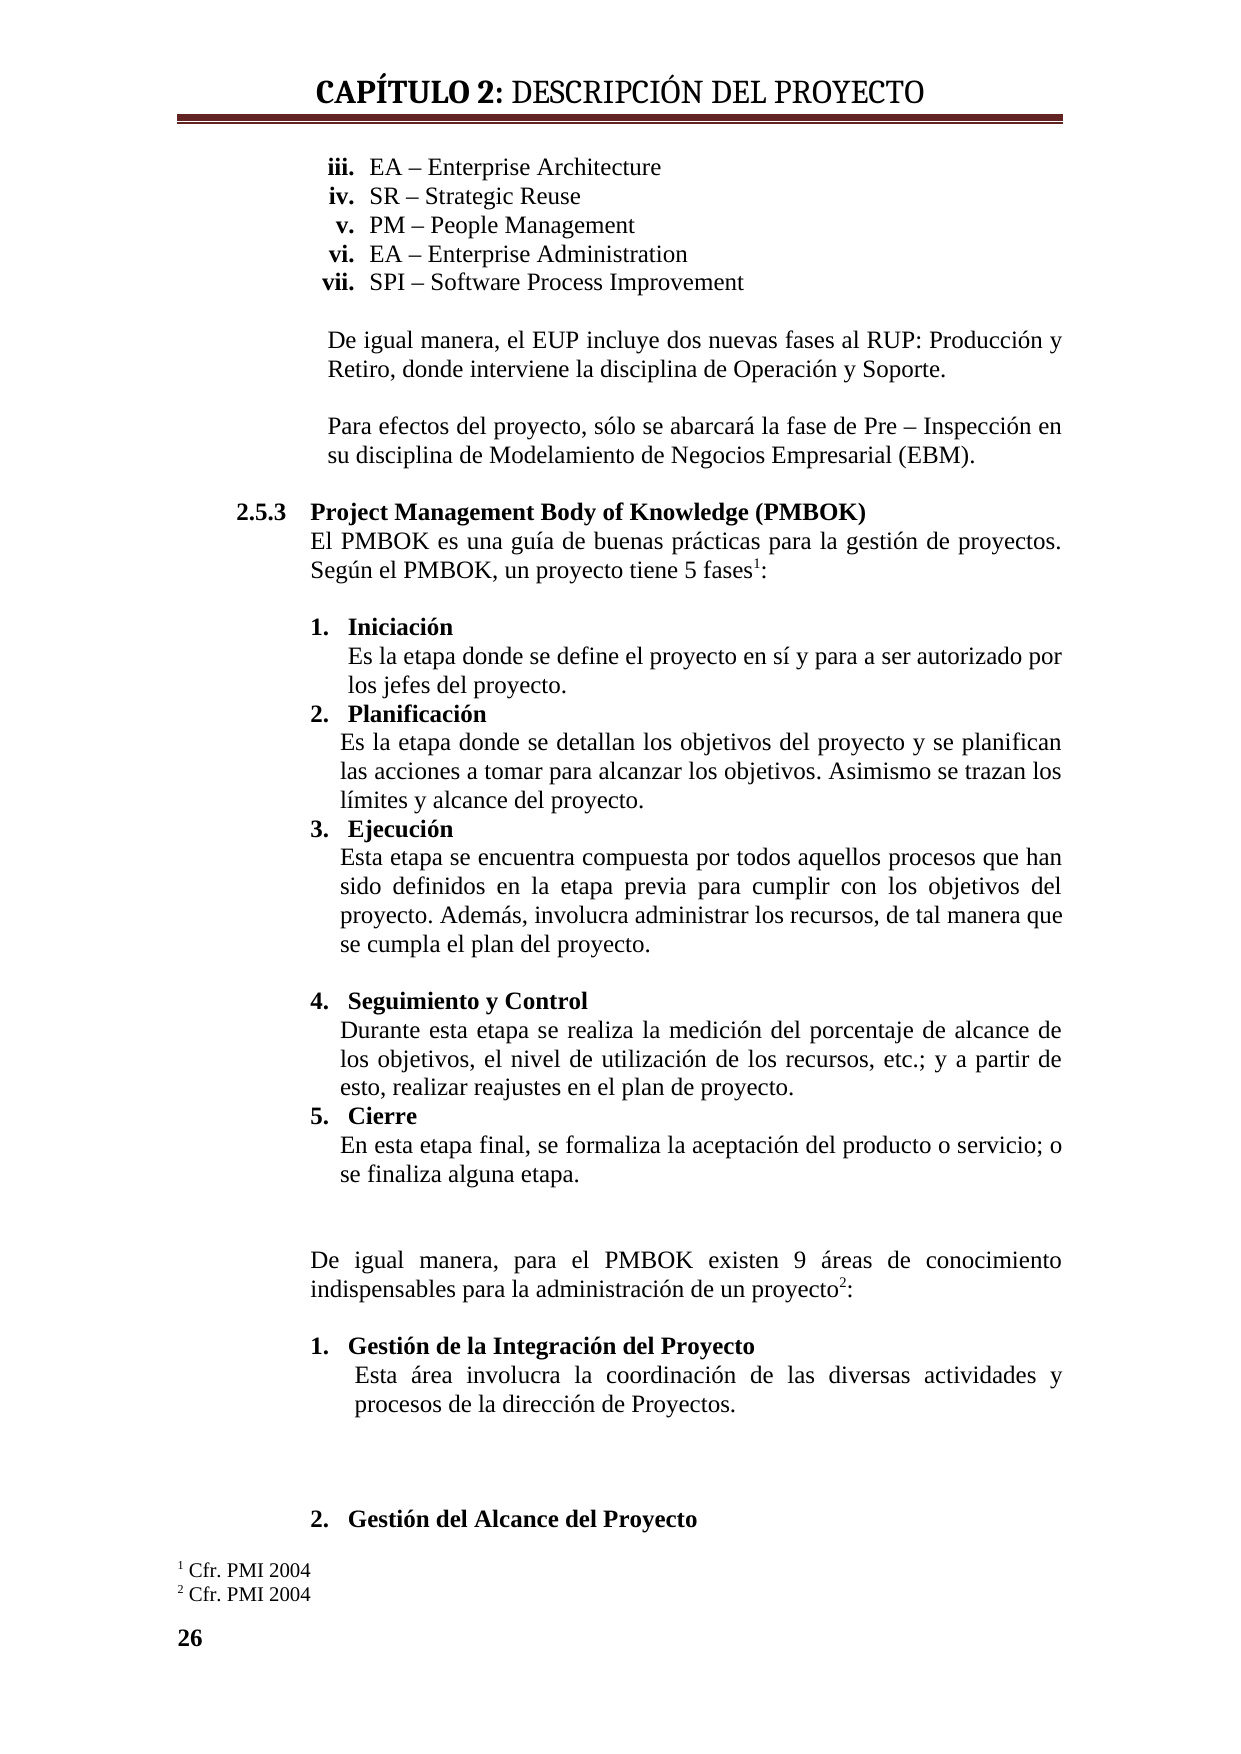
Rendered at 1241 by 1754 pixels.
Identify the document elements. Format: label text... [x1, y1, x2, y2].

list Esta área involucra la coordinación de las diversas actividades y procesos de la dirección de Proyectos. [354, 1360, 1063, 1417]
list Planificación [310, 699, 1063, 727]
list Gestión del Alcance del Proyecto [310, 1504, 1063, 1532]
list Iniciación [310, 612, 1063, 641]
list PM – People Management [354, 210, 1063, 239]
list Es la etapa donde se define el proyecto en sí y para a ser autorizado por los jefes del proyecto. [348, 641, 1063, 699]
list Seguimiento y Control [310, 986, 1063, 1015]
list Esta etapa se encuentra compuesta por todos aquellos procesos que han sido definidos en la etapa previa para cumplir con los objetivos del proyecto. Además, involucra administrar los recursos, de tal manera que se cumpla el plan del proyecto. [340, 842, 1063, 957]
list SR – Strategic Reuse [354, 181, 1063, 210]
list Para efectos del proyecto, sólo se abarcará la fase de Pre – Inspección en su disciplina de Modelamiento de Negocios Empresarial (EBM). [327, 411, 1063, 469]
list De igual manera, para el PMBOK existen 9 áreas de conocimiento indispensables para la administración de un proyecto: [310, 1245, 1063, 1302]
list En esta etapa final, se formaliza la aceptación del producto o servicio; o se finaliza alguna etapa. [340, 1130, 1063, 1187]
list Es la etapa donde se detallan los objetivos del proyecto y se planifican las acciones a tomar para alcanzar los objetivos. Asimismo se trazan los límites y alcance del proyecto. [340, 727, 1063, 814]
list El PMBOK es una guía de buenas prácticas para la gestión de proyectos. Según el PMBOK, un proyecto tiene 5 fases: [310, 526, 1063, 584]
list Ejecución [310, 814, 1063, 842]
list EA – Enterprise Administration [354, 239, 1063, 267]
list EA – Enterprise Architecture [354, 152, 1063, 181]
list De igual manera, el EUP incluye dos nuevas fases al RUP: Producción y Retiro, donde interviene la disciplina de Operación y Soporte. [327, 325, 1063, 382]
list Project Management Body of Knowledge (PMBOK) [236, 497, 1063, 526]
list SPI – Software Process Improvement [354, 267, 1063, 296]
list Gestión de la Integración del Proyecto [310, 1331, 1063, 1360]
list Cierre [310, 1101, 1063, 1130]
list Durante esta etapa se realiza la medición del porcentaje de alcance de los objetivos, el nivel de utilización de los recursos, etc.; y a partir de esto, realizar reajustes en el plan de proyecto. [340, 1015, 1063, 1101]
